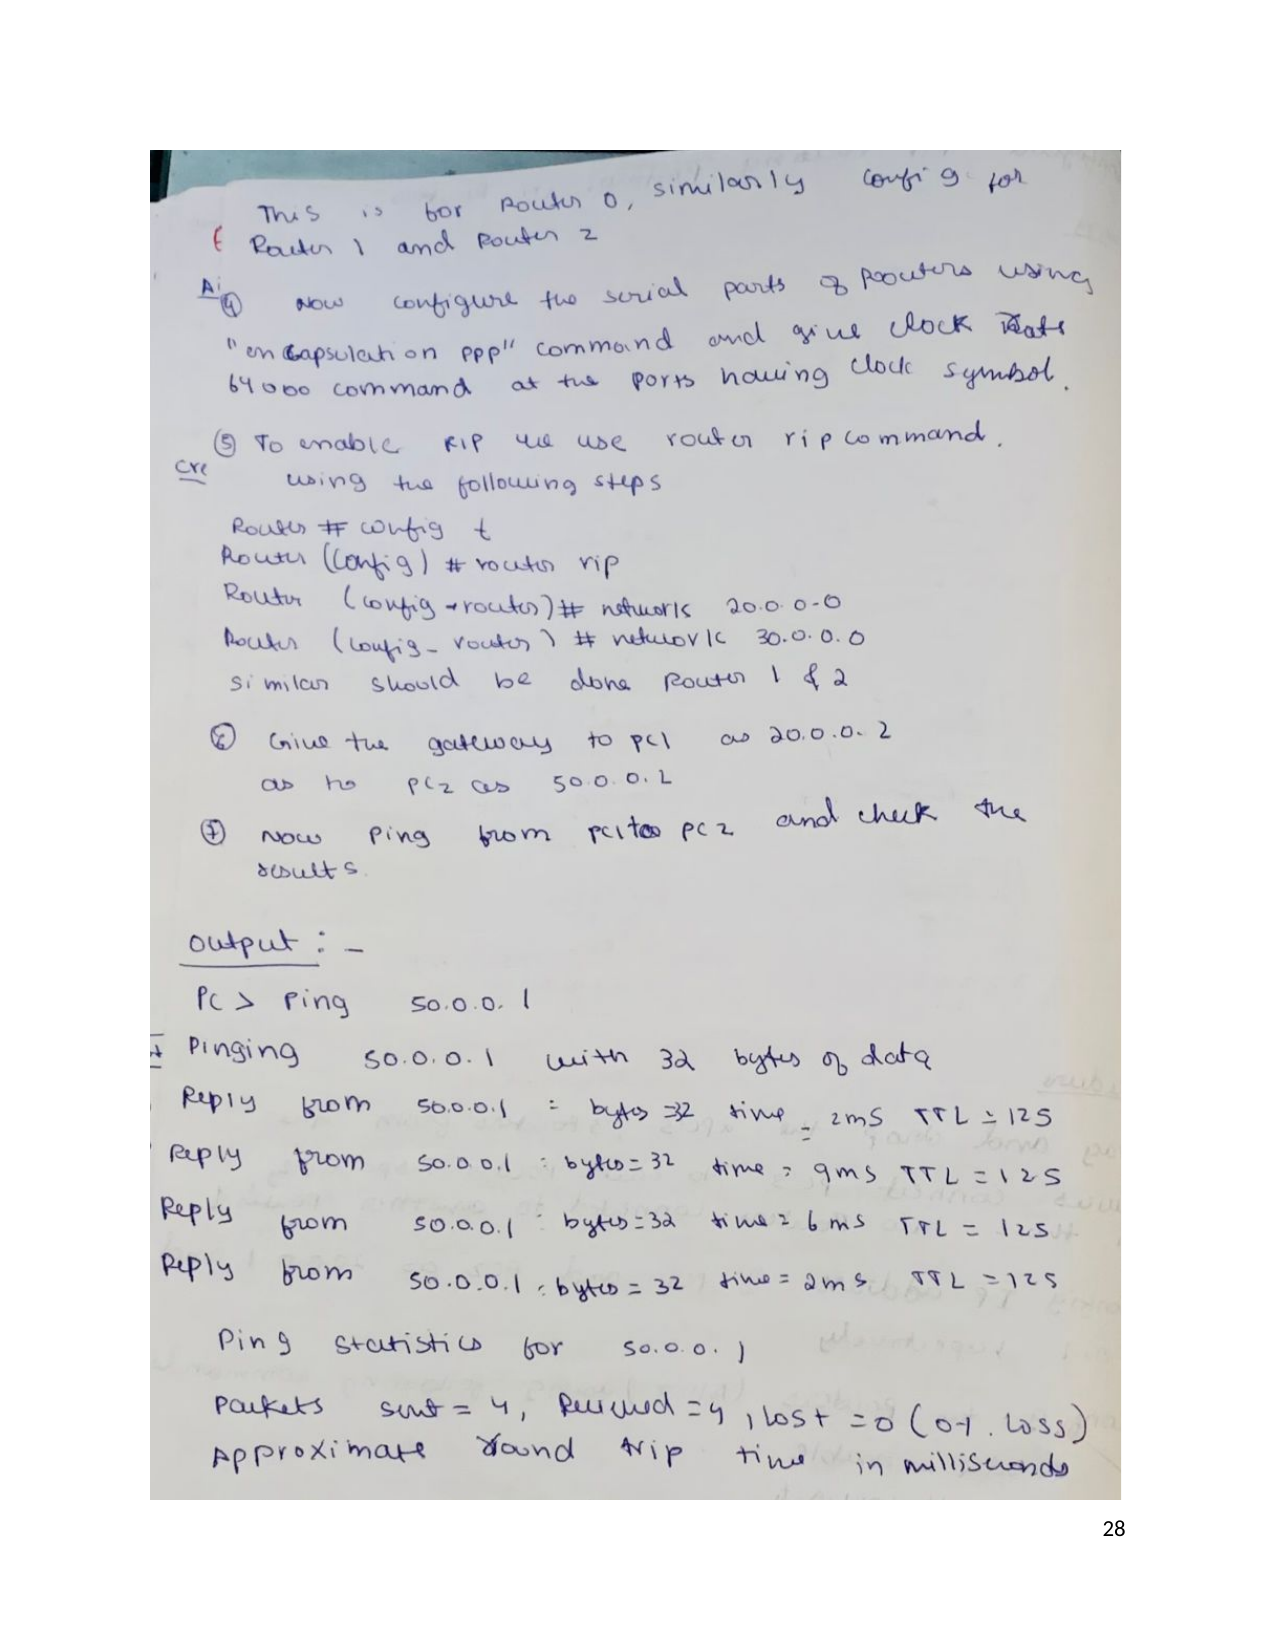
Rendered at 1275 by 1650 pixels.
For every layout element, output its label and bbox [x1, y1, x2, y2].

picture [150, 150, 1122, 1500]
